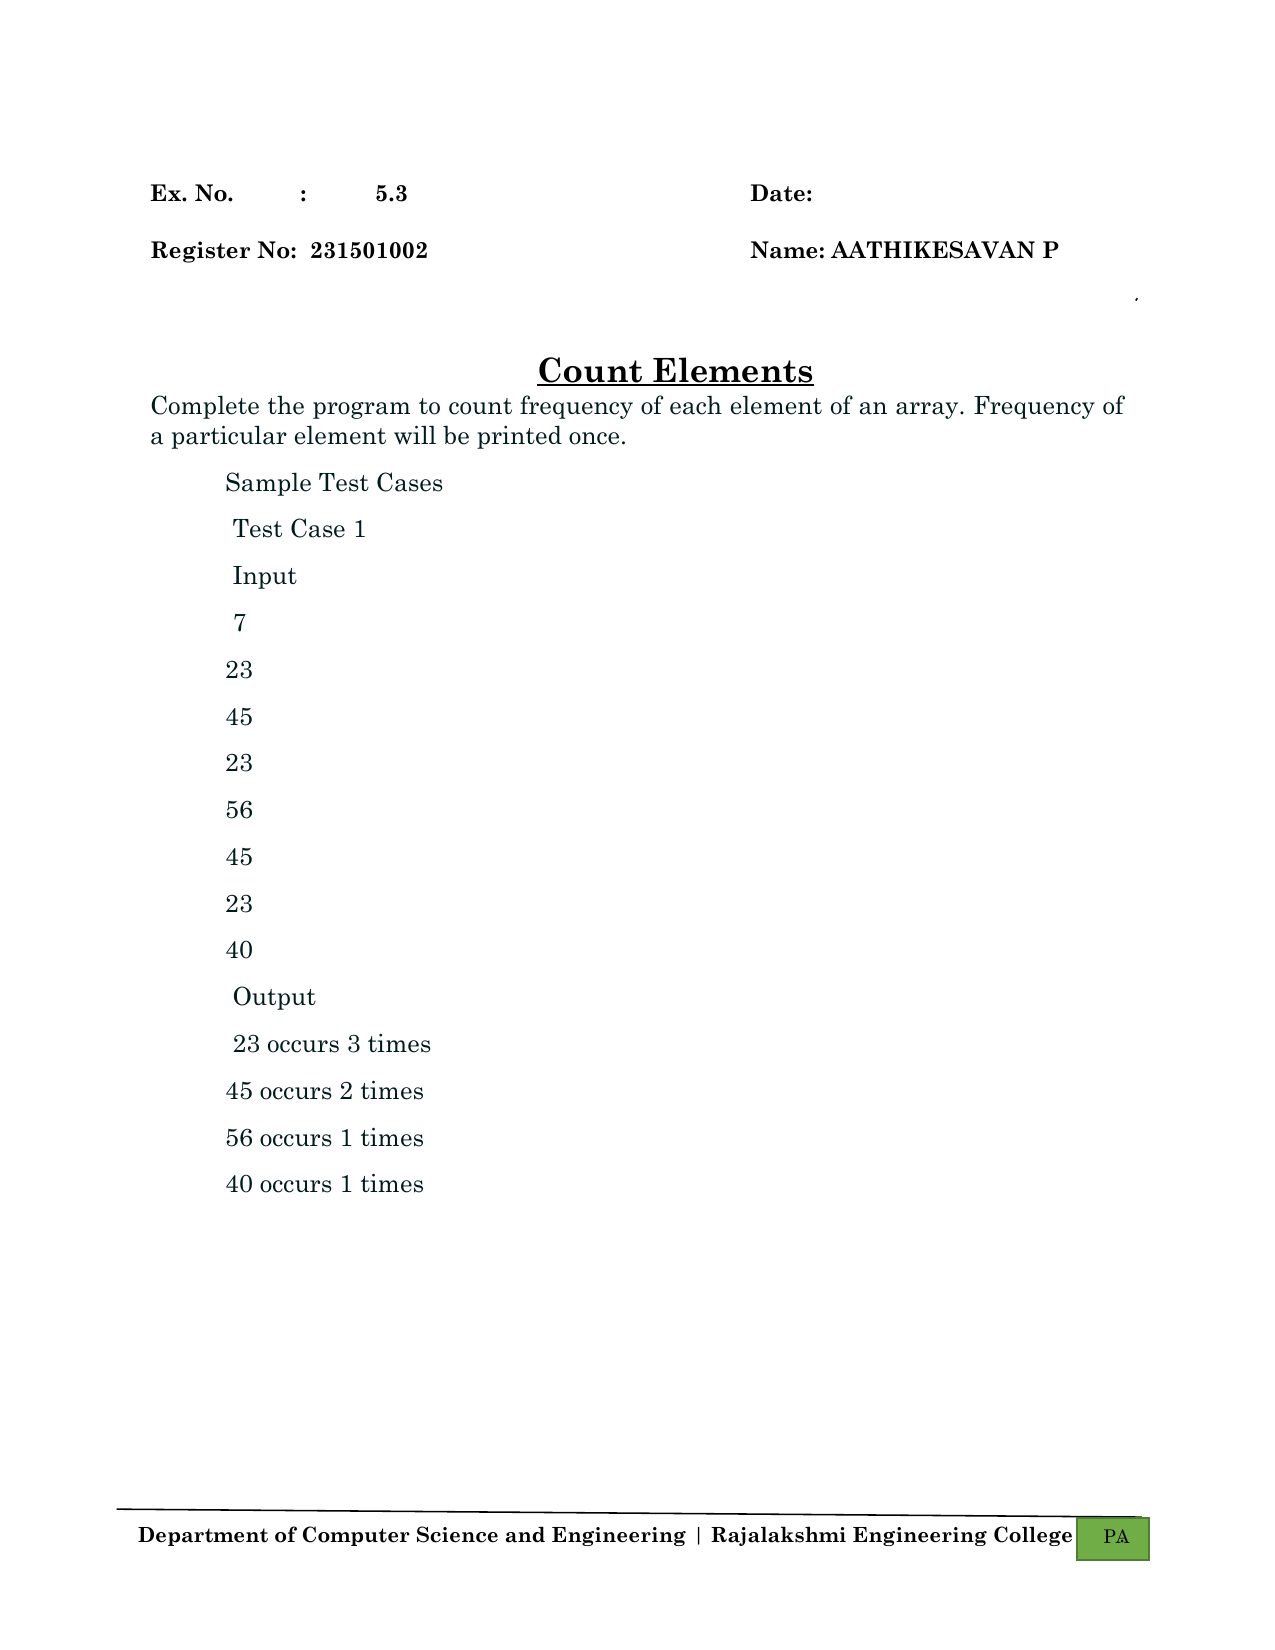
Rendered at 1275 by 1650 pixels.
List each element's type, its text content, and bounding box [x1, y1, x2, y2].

text 45 [225, 700, 1125, 730]
text 23 [225, 653, 1125, 684]
text Output [225, 981, 1125, 1011]
text Input [225, 560, 1125, 590]
text 40 [225, 934, 1125, 964]
text 23 [225, 747, 1125, 777]
text 23 [225, 887, 1125, 917]
text 56 occurs 1 times [225, 1121, 1125, 1151]
text Count Elements [225, 349, 1125, 389]
text 23 occurs 3 times [225, 1028, 1125, 1058]
text Ex. No. : 5.3 Date: [150, 179, 1125, 207]
text Complete the program to count frequency of each element of an array. Frequency of a particular element will be printed once. [150, 389, 1125, 450]
text Sample Test Cases [225, 466, 1125, 497]
text 40 occurs 1 times [225, 1168, 1125, 1198]
text Test Case 1 [225, 513, 1125, 543]
text 45 occurs 2 times [225, 1074, 1125, 1104]
text Register No: 231501002 Name: AATHIKESAVAN P [150, 236, 1125, 263]
text 56 [225, 794, 1125, 824]
text 7 [225, 607, 1125, 637]
text 45 [225, 841, 1125, 871]
